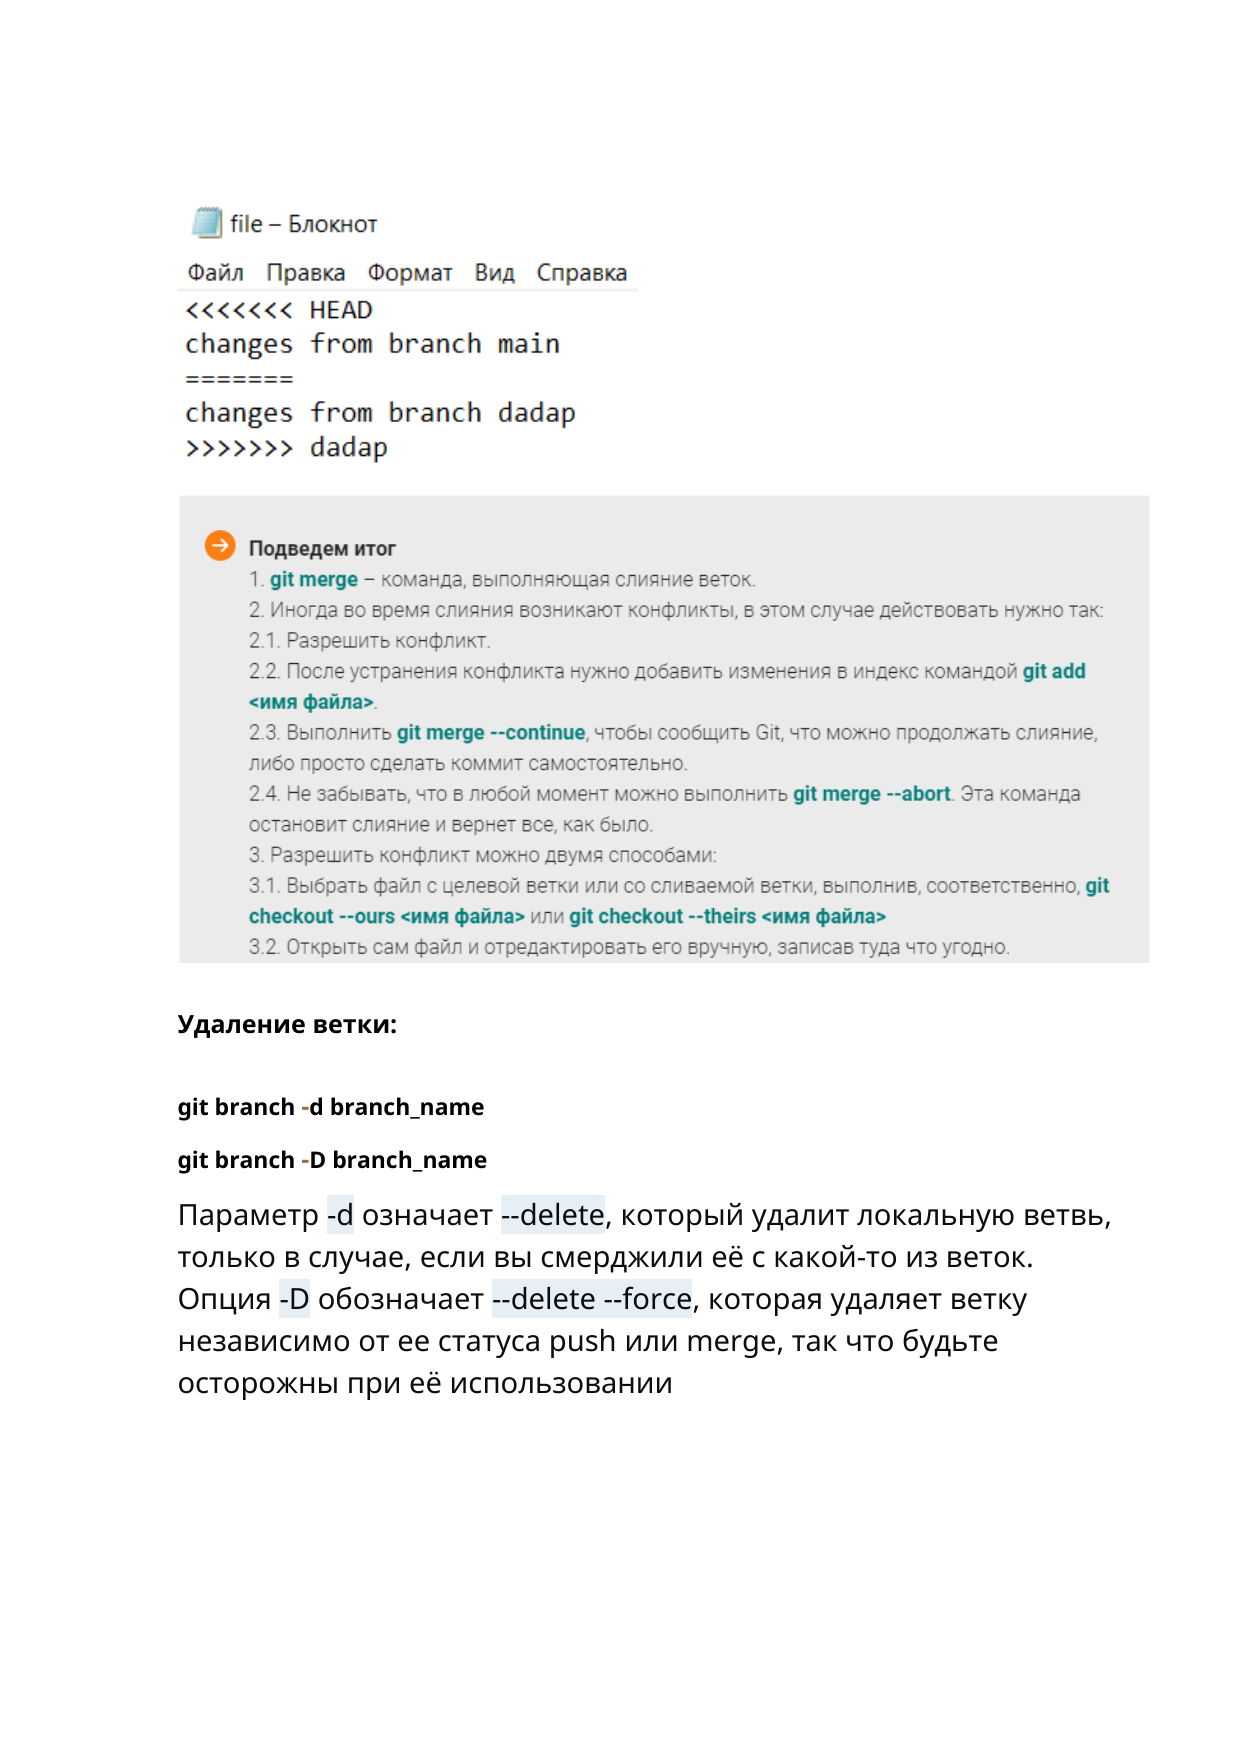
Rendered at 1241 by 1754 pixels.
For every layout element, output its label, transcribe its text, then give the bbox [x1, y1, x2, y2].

text Параметр -d означает --delete, который удалит локальную ветвь, только в случае, если вы смерджили её с какой-то из веток. [177, 1194, 1152, 1276]
picture [177, 201, 639, 491]
text Опция -D обозначает --delete --force, которая удаляет ветку независимо от ее статуса push или merge, так что будьте осторожны при её использовании [177, 1278, 1152, 1402]
picture [177, 492, 1152, 963]
text git branch -D branch_name [177, 1142, 1152, 1176]
text Удаление ветки: [177, 963, 1152, 1071]
text git branch -d branch_name [177, 1089, 1152, 1123]
